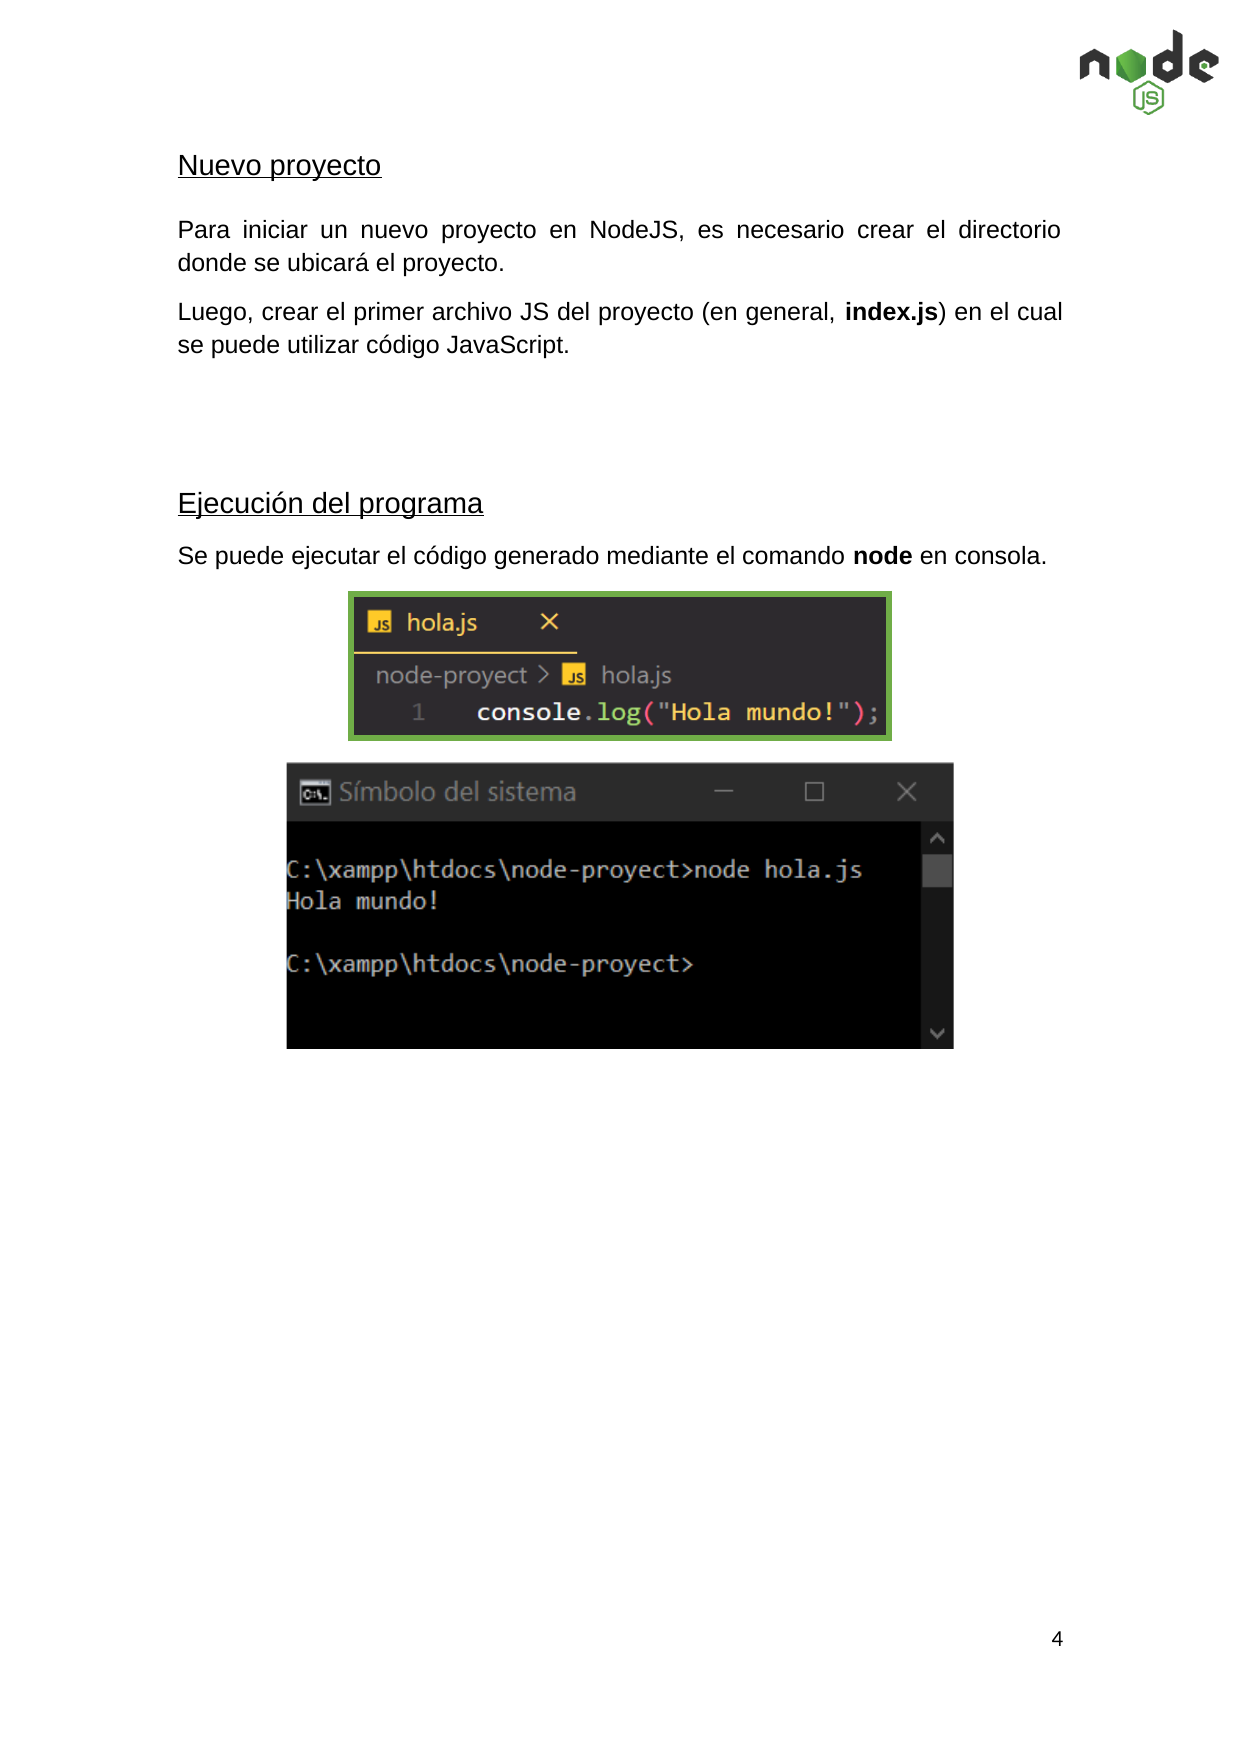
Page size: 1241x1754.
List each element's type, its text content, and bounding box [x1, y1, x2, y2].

text Se puede ejecutar el código generado mediante el comando node en consola. [177, 541, 1063, 569]
text Ejecución del programa [177, 486, 1063, 519]
picture [1079, 2, 1219, 142]
text Para iniciar un nuevo proyecto en NodeJS, es necesario crear el directorio donde se ubicará el proyecto. [177, 214, 1063, 276]
picture [286, 762, 954, 1049]
picture [354, 597, 886, 735]
text Luego, crear el primer archivo JS del proyecto (en general, index.js) en el cual se puede utilizar código JavaScript. [177, 297, 1063, 359]
text Nuevo proyecto [177, 148, 1063, 181]
